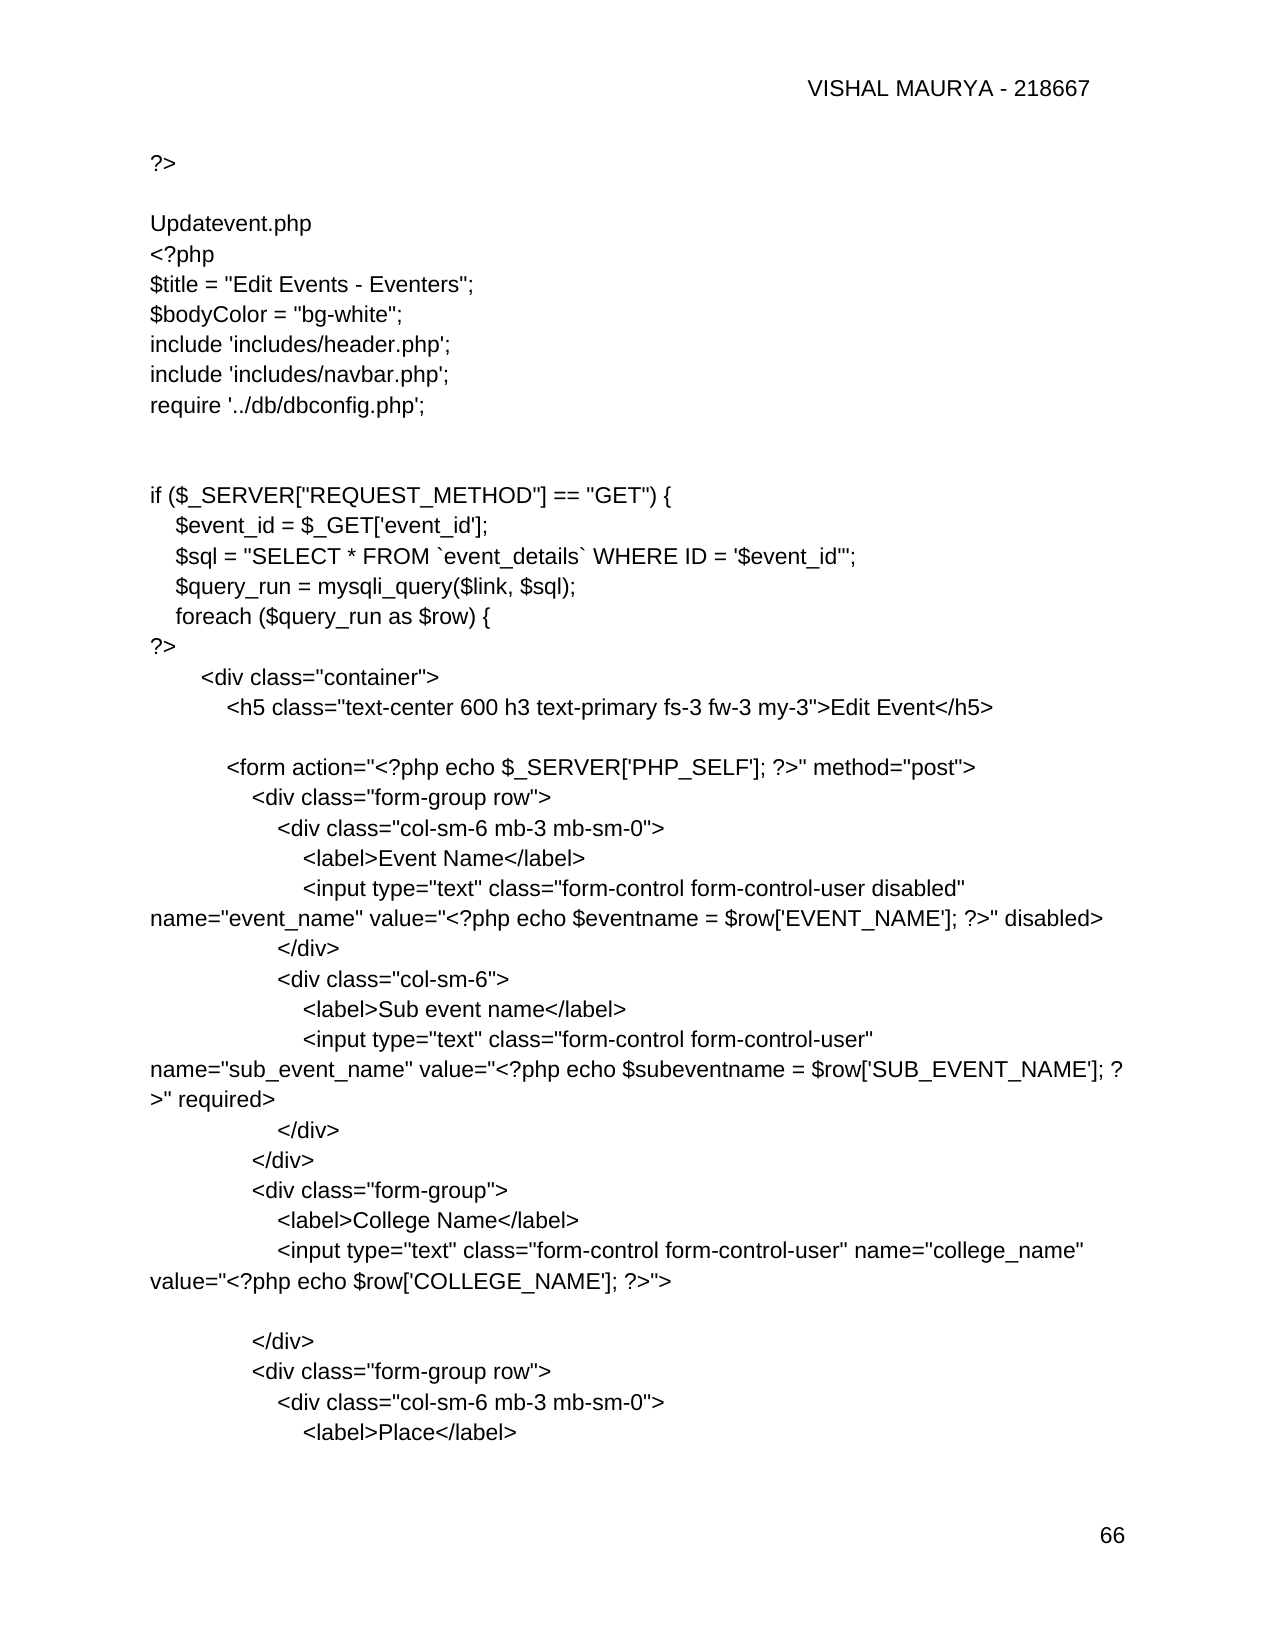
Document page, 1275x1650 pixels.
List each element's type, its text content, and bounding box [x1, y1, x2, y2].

text $query_run = mysqli_query($link, $sql); [150, 573, 1125, 599]
text <input type="text" class="form-control form-control-user disabled" name="event_name" value="<?php echo $eventname = $row['EVENT_NAME']; ?>" disabled> [150, 875, 1125, 932]
text $bodyColor = "bg-white"; [150, 301, 1125, 327]
text <div class="form-group"> [150, 1177, 1125, 1203]
text <div class="form-group row"> [150, 1358, 1125, 1385]
text <form action="<?php echo $_SERVER['PHP_SELF']; ?>" method="post"> [150, 754, 1125, 781]
text <div class="col-sm-6 mb-3 mb-sm-0"> [150, 814, 1125, 841]
text $event_id = $_GET['event_id']; [150, 512, 1125, 539]
text <div class="col-sm-6 mb-3 mb-sm-0"> [150, 1388, 1125, 1415]
text require '../db/dbconfig.php'; [150, 392, 1125, 418]
text <div class="container"> [150, 663, 1125, 690]
text <label>Event Name</label> [150, 845, 1125, 871]
text </div> [150, 1147, 1125, 1173]
text <input type="text" class="form-control form-control-user" name="college_name" value="<?php echo $row['COLLEGE_NAME']; ?>"> [150, 1237, 1125, 1294]
text ?> [150, 633, 1125, 660]
text </div> [150, 1328, 1125, 1354]
text <div class="form-group row"> [150, 784, 1125, 811]
text ?> [150, 150, 1125, 176]
text <?php [150, 241, 1125, 267]
text <h5 class="text-center 600 h3 text-primary fs-3 fw-3 my-3">Edit Event</h5> [150, 694, 1125, 720]
text <label>College Name</label> [150, 1207, 1125, 1234]
text <label>Sub event name</label> [150, 996, 1125, 1022]
text include 'includes/navbar.php'; [150, 361, 1125, 388]
text <label>Place</label> [150, 1419, 1125, 1445]
text </div> [150, 1117, 1125, 1143]
text </div> [150, 935, 1125, 962]
text include 'includes/header.php'; [150, 331, 1125, 358]
text <input type="text" class="form-control form-control-user" name="sub_event_name" value="<?php echo $subeventname = $row['SUB_EVENT_NAME']; ?>" required> [150, 1026, 1125, 1113]
text Updatevent.php [150, 210, 1125, 237]
text $title = "Edit Events - Eventers"; [150, 271, 1125, 297]
text foreach ($query_run as $row) { [150, 603, 1125, 629]
text <div class="col-sm-6"> [150, 966, 1125, 992]
text if ($_SERVER["REQUEST_METHOD"] == "GET") { [150, 482, 1125, 509]
text $sql = "SELECT * FROM `event_details` WHERE ID = '$event_id'"; [150, 543, 1125, 569]
